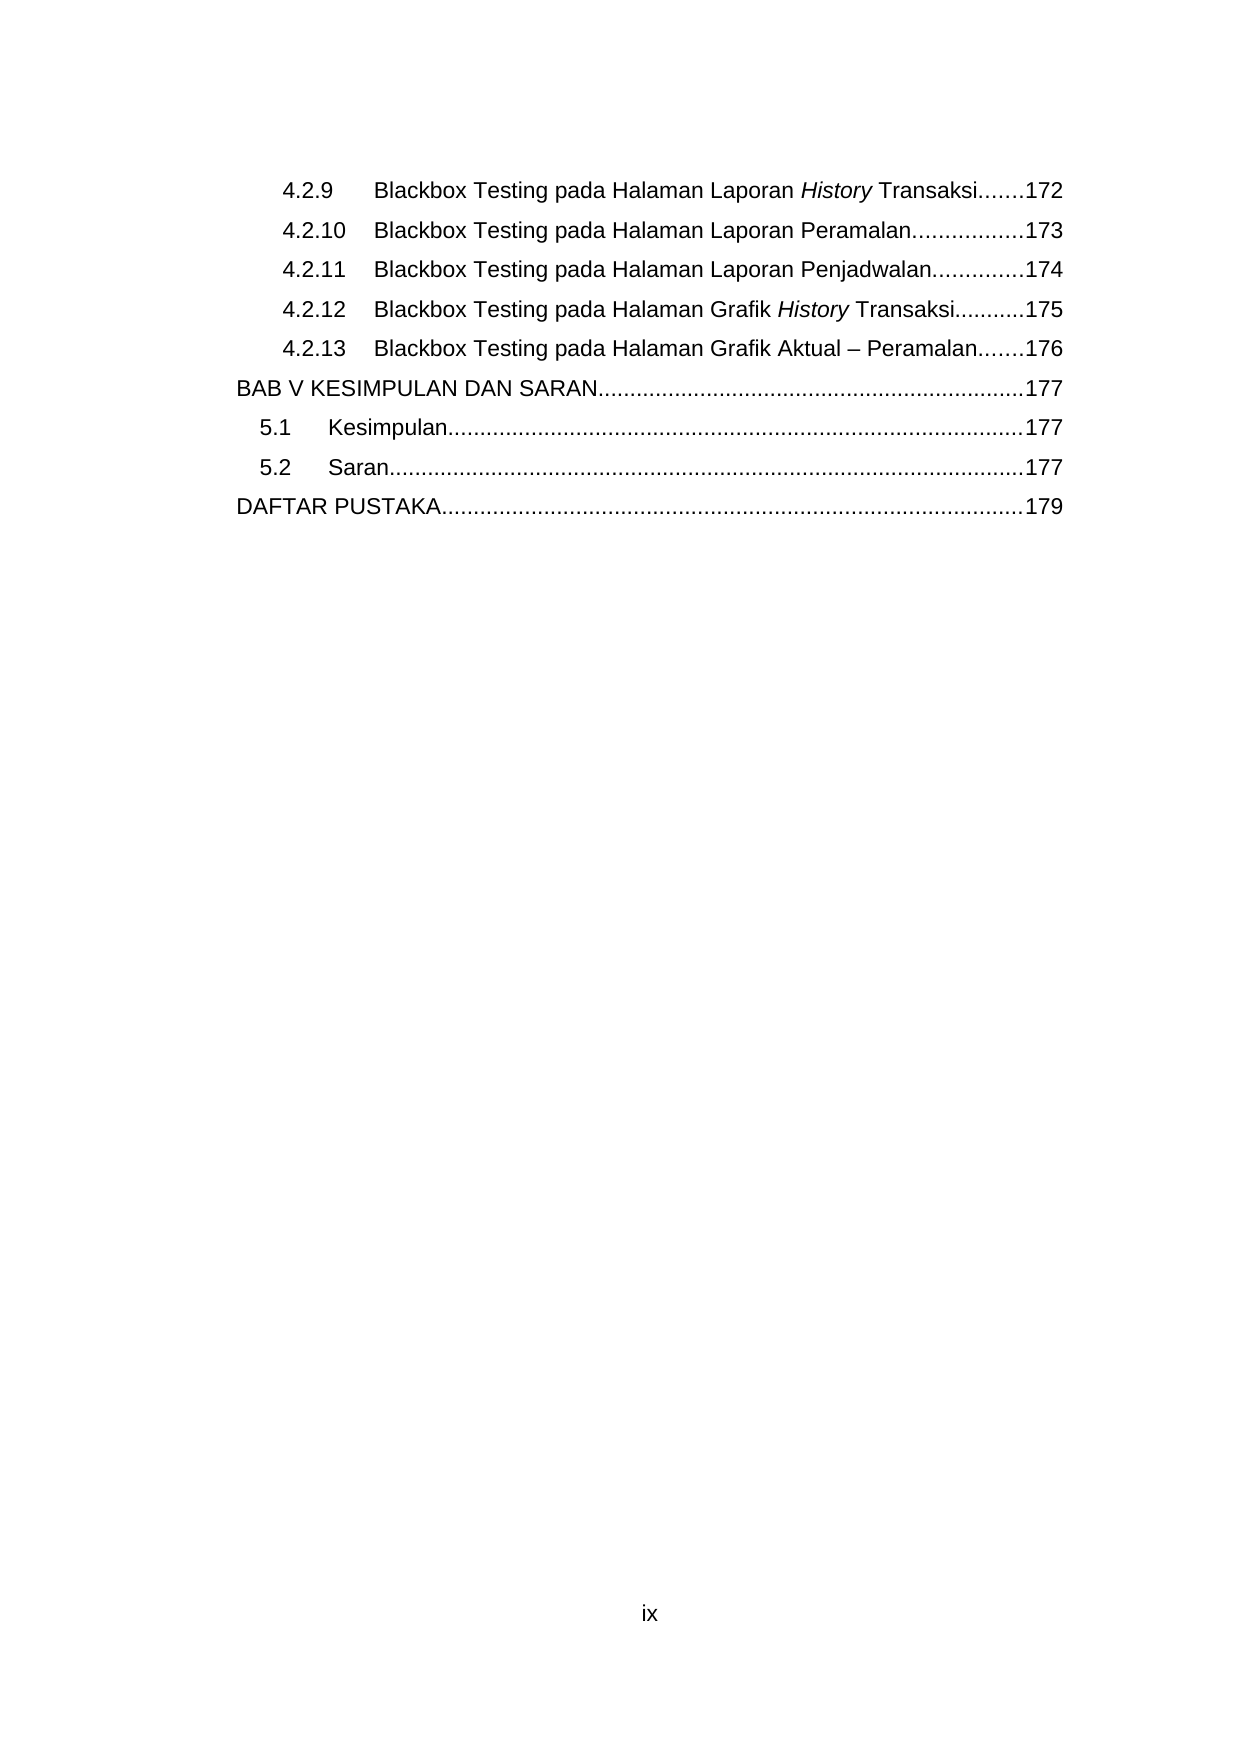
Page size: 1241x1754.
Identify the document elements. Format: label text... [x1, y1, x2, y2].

text BAB V KESIMPULAN DAN SARAN 177 [236, 374, 1063, 401]
text 4.2.11 Blackbox Testing pada Halaman Laporan Penjadwalan 174 [282, 256, 1063, 282]
text 4.2.12 Blackbox Testing pada Halaman Grafik History Transaksi 175 [282, 296, 1063, 322]
text 5.1 Kesimpulan 177 [259, 414, 1063, 440]
text 4.2.9 Blackbox Testing pada Halaman Laporan History Transaksi 172 [282, 177, 1063, 203]
text 5.2 Saran 177 [259, 453, 1063, 480]
text 4.2.13 Blackbox Testing pada Halaman Grafik Aktual – Peramalan 176 [282, 335, 1063, 361]
text 4.2.10 Blackbox Testing pada Halaman Laporan Peramalan 173 [282, 217, 1063, 243]
text DAFTAR PUSTAKA 179 [236, 493, 1063, 519]
